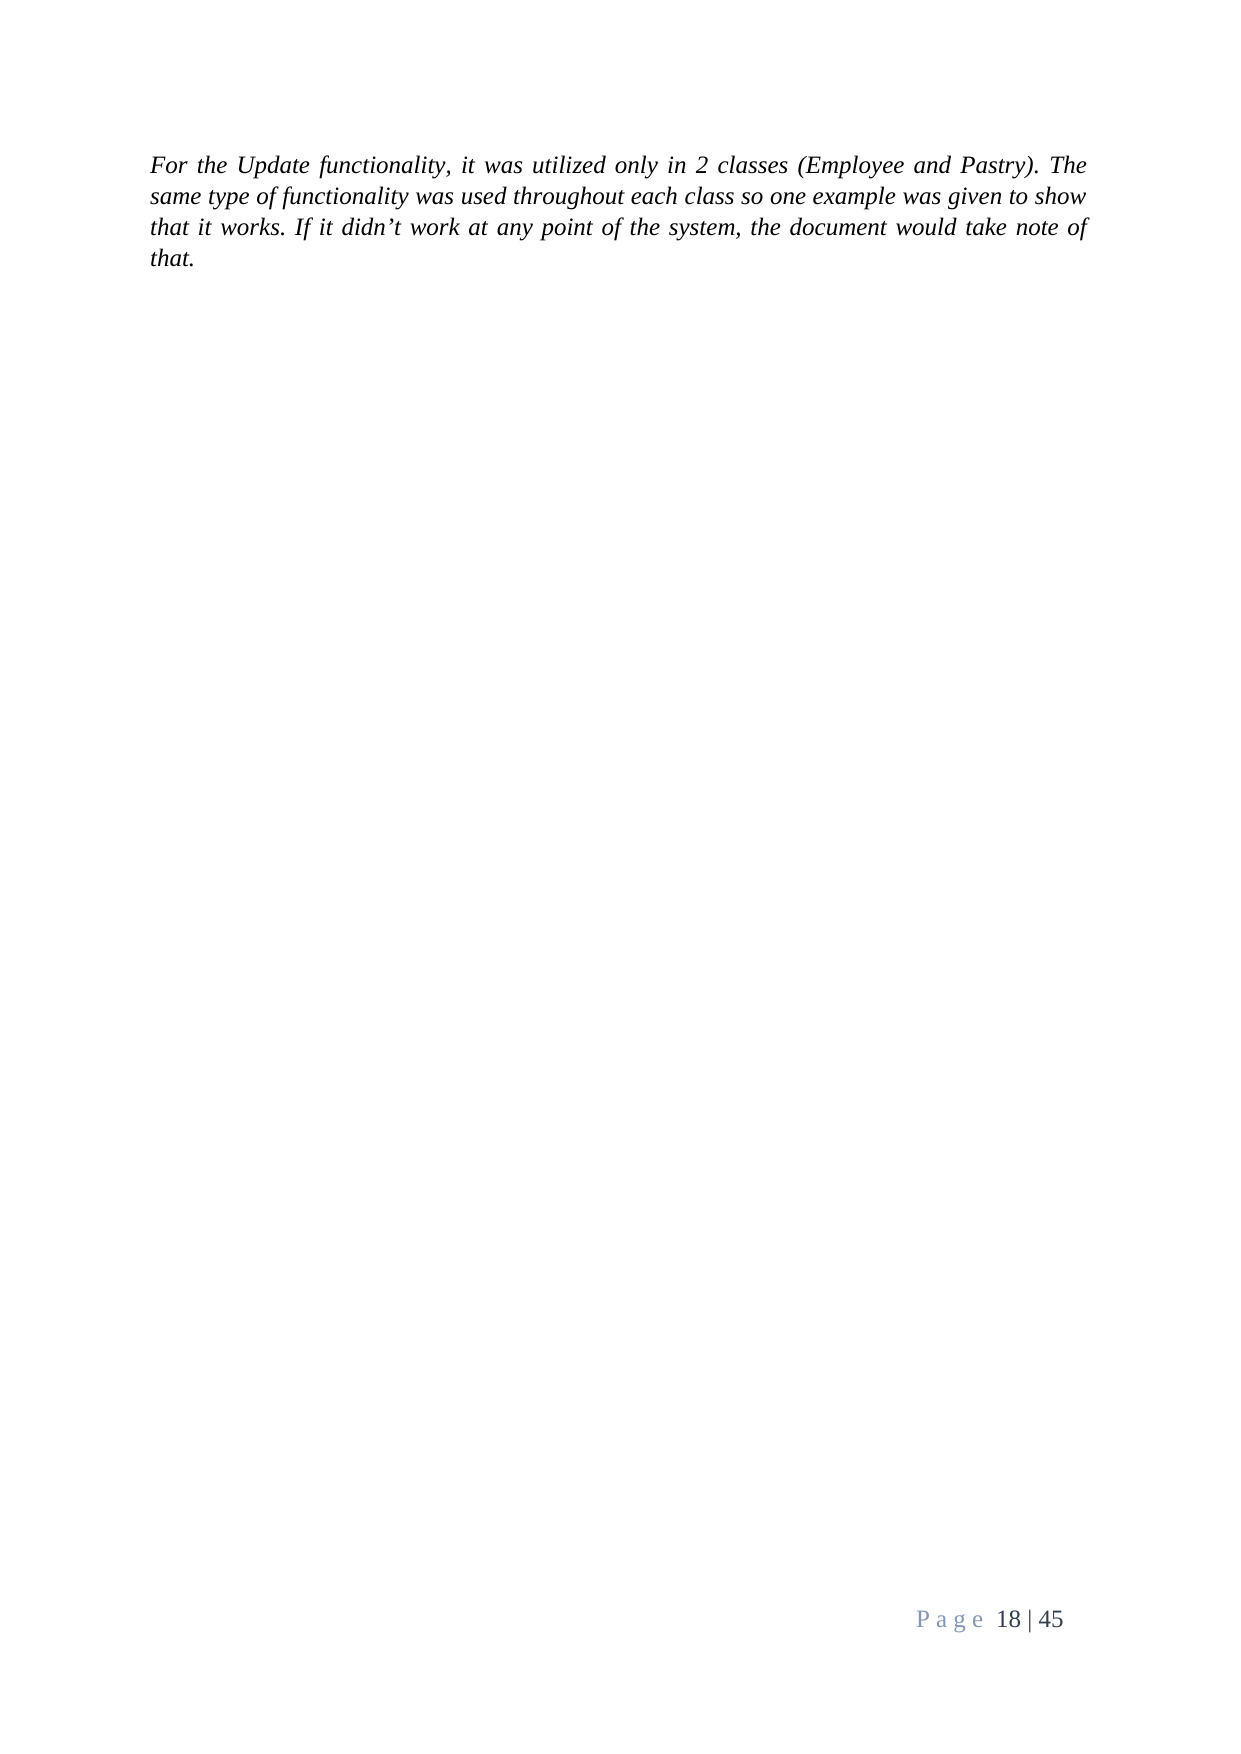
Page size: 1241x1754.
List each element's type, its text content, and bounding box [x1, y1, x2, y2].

text For the Update functionality, it was utilized only in 2 classes (Employee and Pastry). The same type of functionality was used throughout each class so one example was given to show that it works. If it didn’t work at any point of the system, the document would take note of that. [150, 150, 1090, 272]
